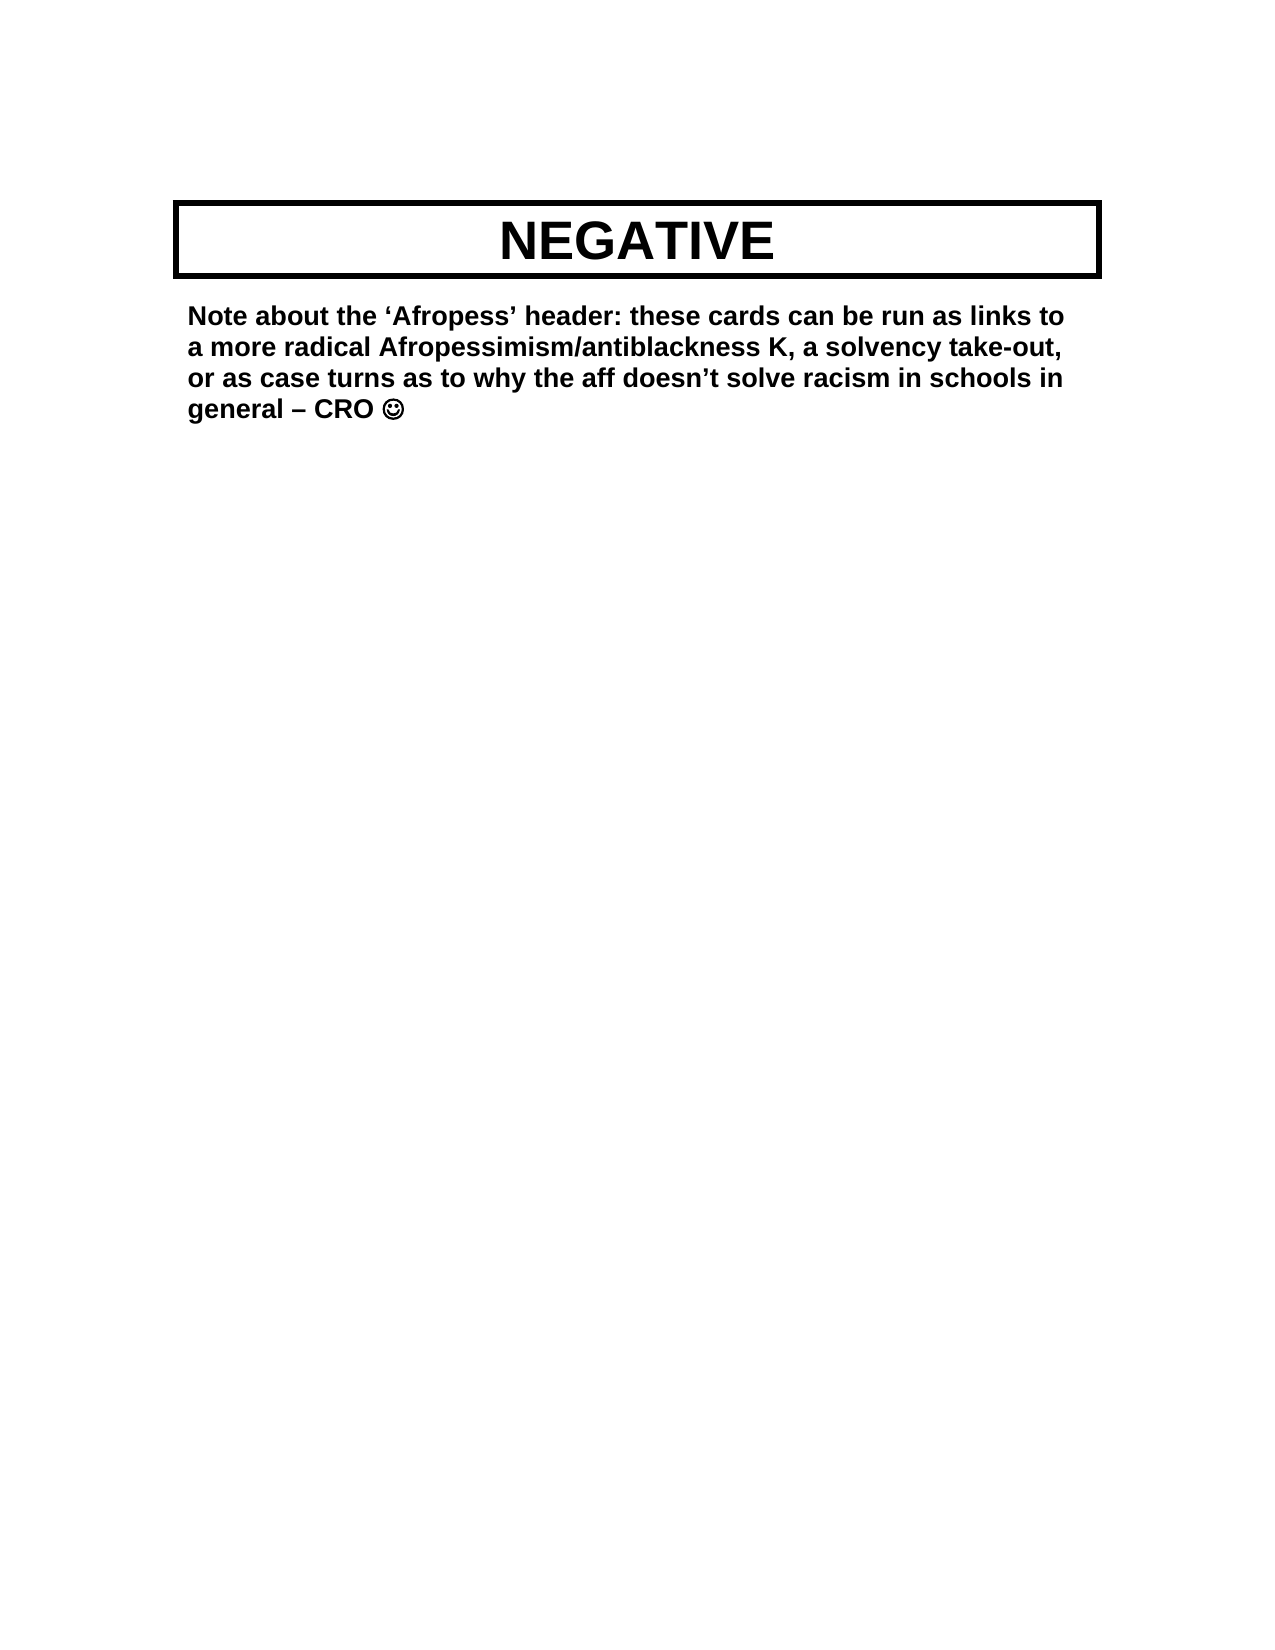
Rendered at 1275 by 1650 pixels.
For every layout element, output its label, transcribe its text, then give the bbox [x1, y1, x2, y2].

subtitle Negative [179, 206, 1096, 273]
subtitle Note about the ‘Afropess’ header: these cards can be run as links to a more radical Afropessimism/antiblackness K, a solvency take-out, or as case turns as to why the aff doesn’t solve racism in schools in general – CRO [187, 300, 1087, 425]
